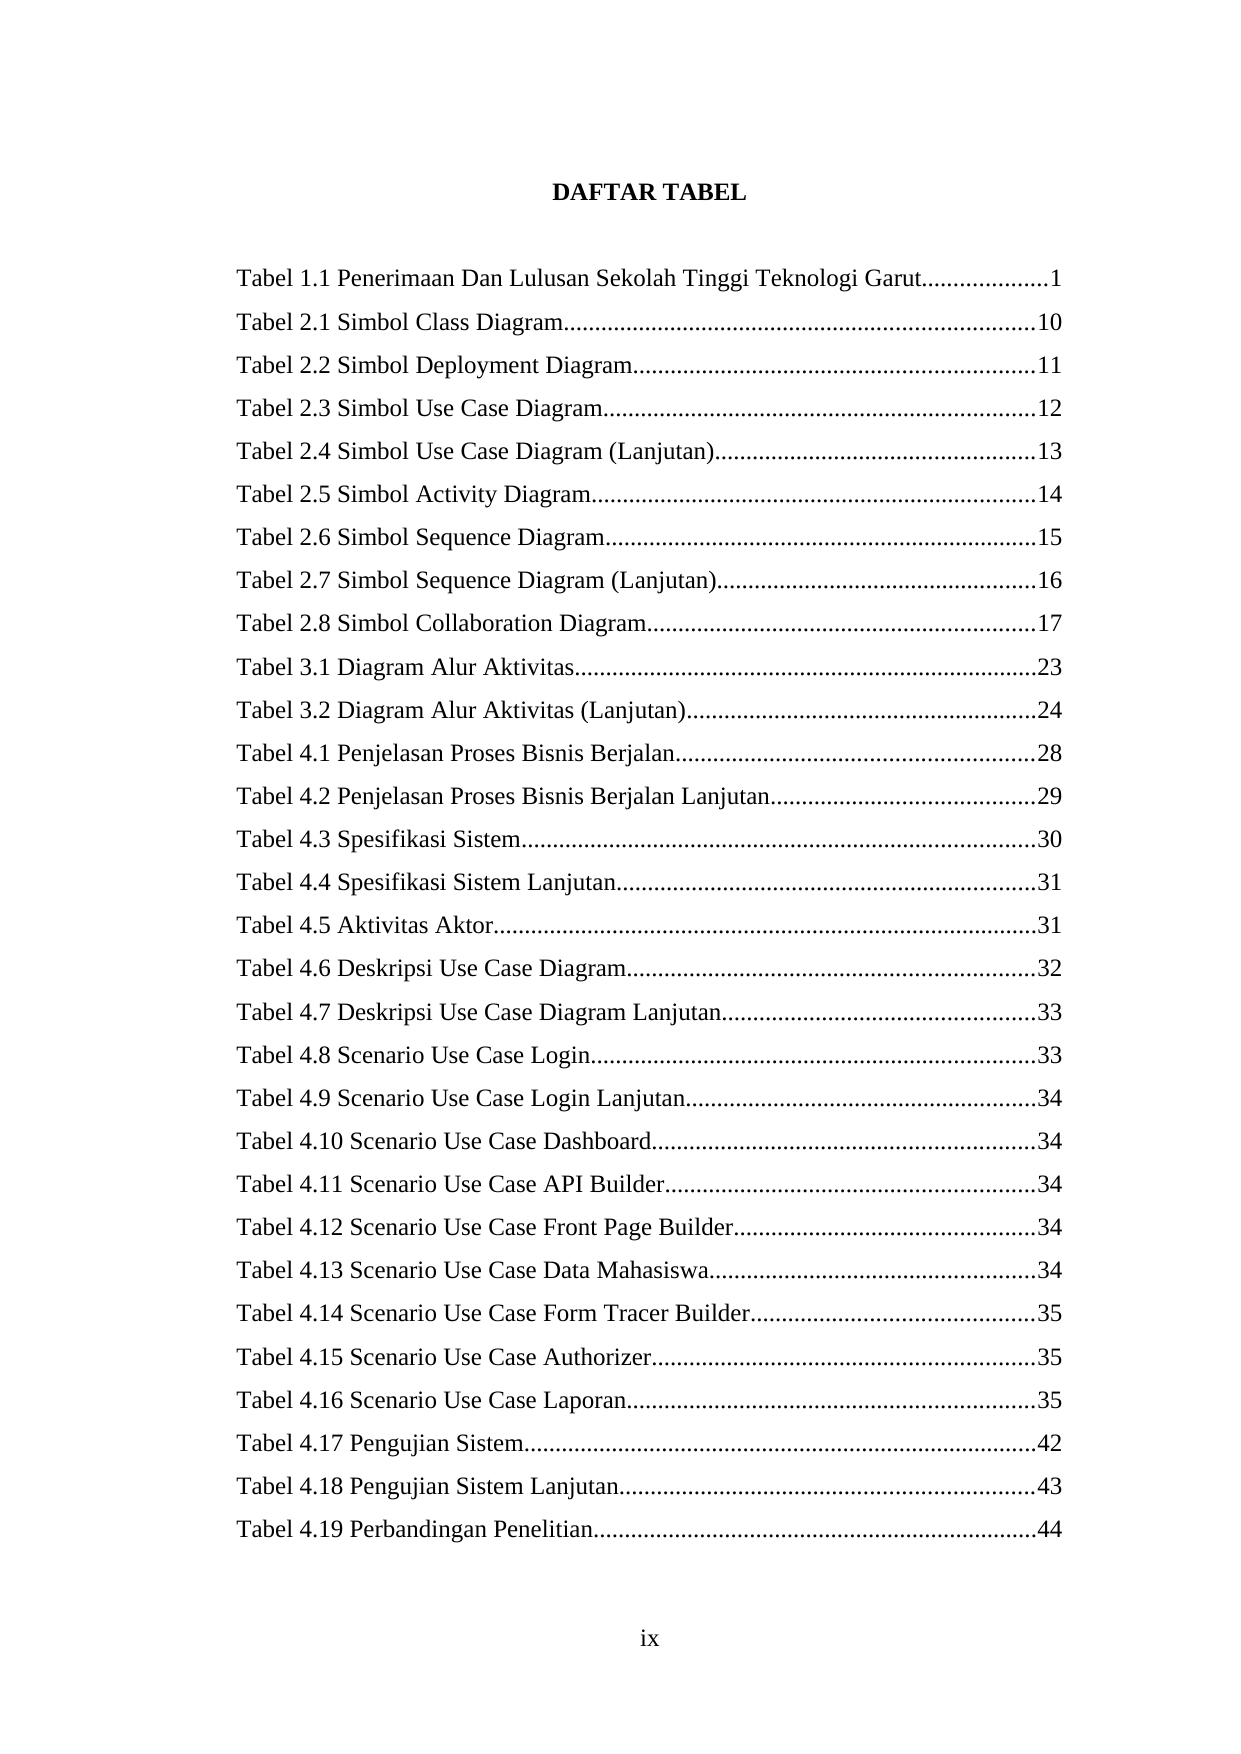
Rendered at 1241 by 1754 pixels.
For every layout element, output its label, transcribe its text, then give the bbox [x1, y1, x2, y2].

text Tabel 1.1 Penerimaan Dan Lulusan Sekolah Tinggi Teknologi Garut 1 [236, 263, 1063, 292]
text Tabel 4.2 Penjelasan Proses Bisnis Berjalan Lanjutan 29 [236, 781, 1063, 810]
text Tabel 4.7 Deskripsi Use Case Diagram Lanjutan 33 [236, 997, 1063, 1025]
text Tabel 2.6 Simbol Sequence Diagram 15 [236, 522, 1063, 551]
text Tabel 2.2 Simbol Deployment Diagram 11 [236, 350, 1063, 378]
text Tabel 4.4 Spesifikasi Sistem Lanjutan 31 [236, 867, 1063, 896]
text Tabel 4.14 Scenario Use Case Form Tracer Builder 35 [236, 1298, 1063, 1327]
text Tabel 4.13 Scenario Use Case Data Mahasiswa 34 [236, 1255, 1063, 1284]
text Tabel 4.15 Scenario Use Case Authorizer 35 [236, 1342, 1063, 1370]
text Tabel 4.19 Perbandingan Penelitian 44 [236, 1514, 1063, 1543]
text Tabel 4.17 Pengujian Sistem 42 [236, 1428, 1063, 1457]
text Tabel 2.5 Simbol Activity Diagram 14 [236, 479, 1063, 508]
text Tabel 2.4 Simbol Use Case Diagram (Lanjutan) 13 [236, 436, 1063, 465]
text Tabel 4.18 Pengujian Sistem Lanjutan 43 [236, 1471, 1063, 1500]
text Tabel 2.8 Simbol Collaboration Diagram 17 [236, 608, 1063, 637]
text Tabel 2.3 Simbol Use Case Diagram 12 [236, 393, 1063, 422]
text Tabel 4.3 Spesifikasi Sistem 30 [236, 824, 1063, 853]
text Tabel 4.1 Penjelasan Proses Bisnis Berjalan 28 [236, 738, 1063, 767]
text Tabel 4.10 Scenario Use Case Dashboard 34 [236, 1126, 1063, 1155]
subtitle DAFTAR TABEL [236, 177, 1063, 206]
text Tabel 4.16 Scenario Use Case Laporan 35 [236, 1385, 1063, 1413]
text Tabel 4.5 Aktivitas Aktor 31 [236, 910, 1063, 939]
text Tabel 4.12 Scenario Use Case Front Page Builder 34 [236, 1212, 1063, 1241]
text Tabel 4.11 Scenario Use Case API Builder 34 [236, 1169, 1063, 1198]
text Tabel 3.2 Diagram Alur Aktivitas (Lanjutan) 24 [236, 695, 1063, 723]
text Tabel 3.1 Diagram Alur Aktivitas 23 [236, 652, 1063, 680]
text Tabel 4.8 Scenario Use Case Login 33 [236, 1040, 1063, 1068]
text Tabel 2.1 Simbol Class Diagram 10 [236, 307, 1063, 335]
text Tabel 2.7 Simbol Sequence Diagram (Lanjutan) 16 [236, 565, 1063, 594]
text Tabel 4.9 Scenario Use Case Login Lanjutan 34 [236, 1083, 1063, 1112]
text Tabel 4.6 Deskripsi Use Case Diagram 32 [236, 953, 1063, 982]
